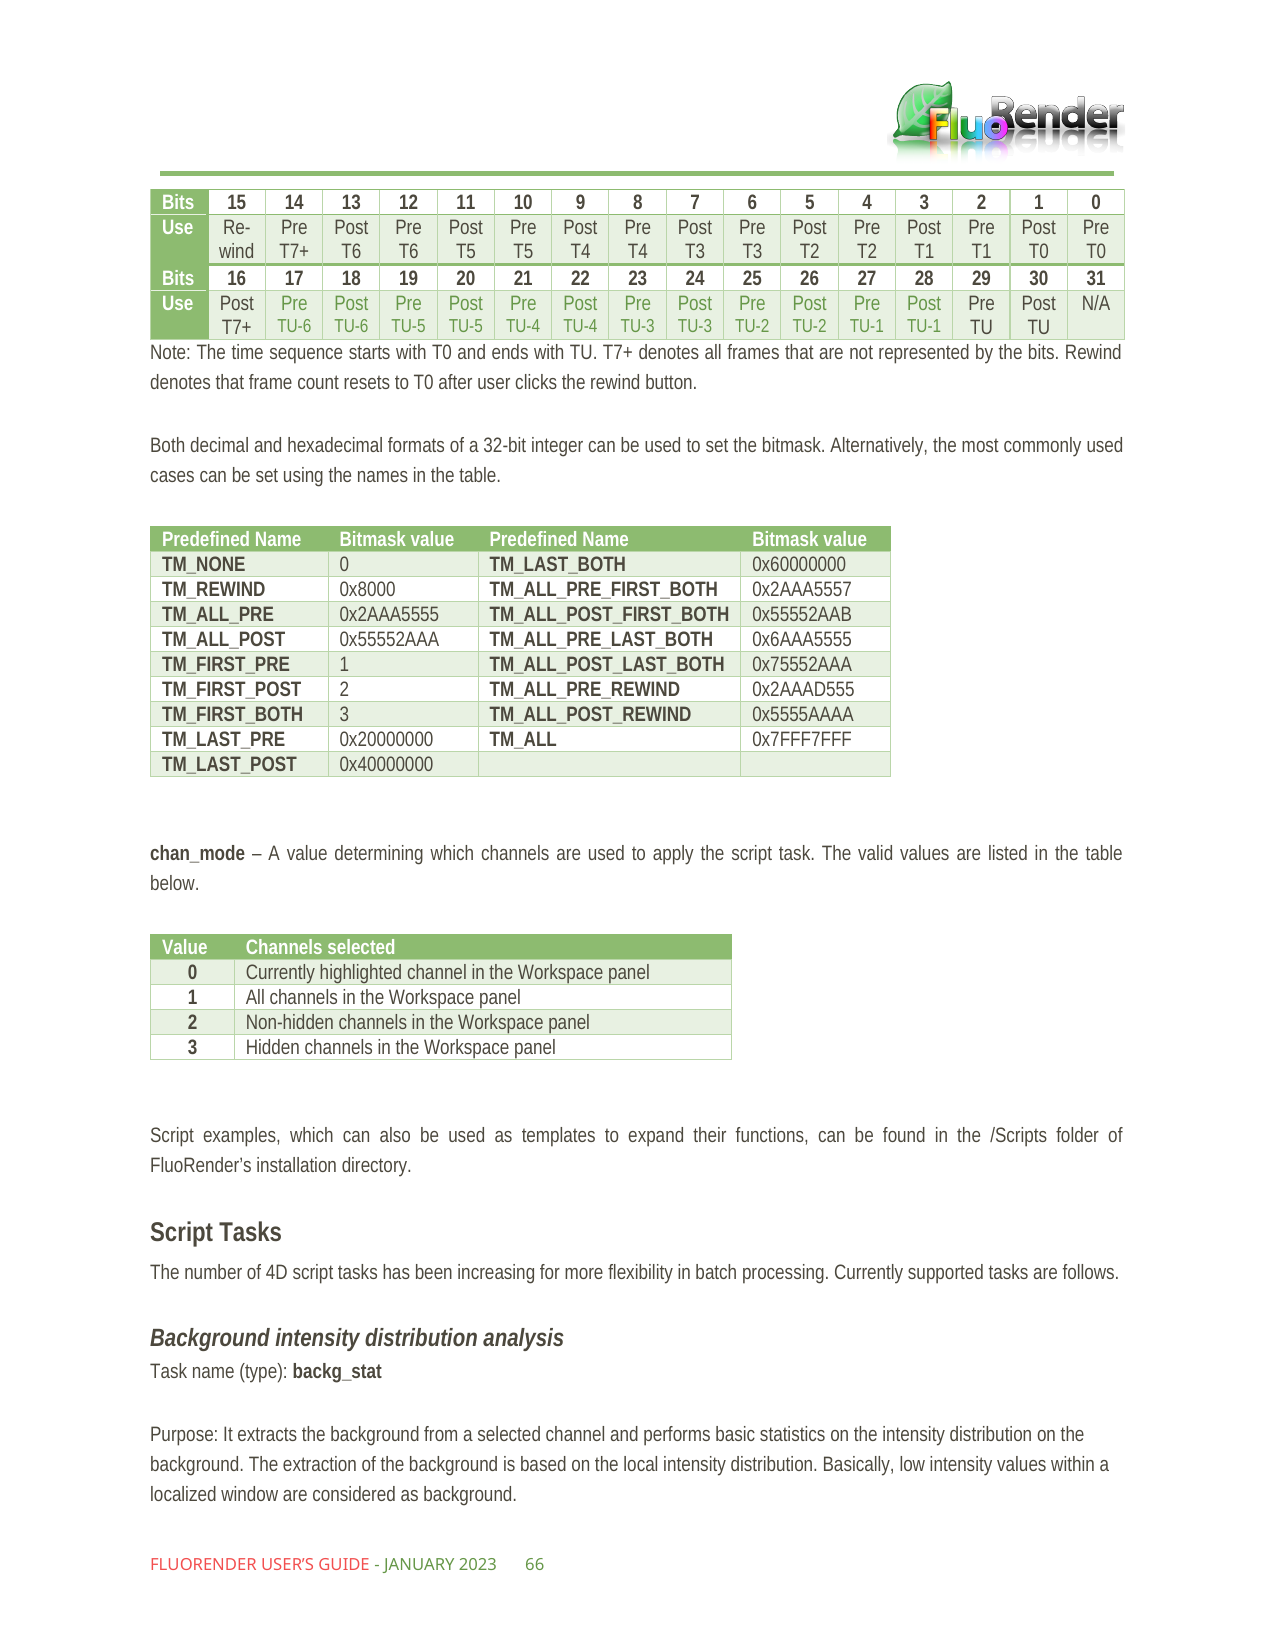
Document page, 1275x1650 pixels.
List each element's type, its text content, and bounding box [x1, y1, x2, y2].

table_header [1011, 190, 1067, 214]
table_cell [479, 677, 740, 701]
text Task name (type): backg_stat [150, 1358, 1125, 1382]
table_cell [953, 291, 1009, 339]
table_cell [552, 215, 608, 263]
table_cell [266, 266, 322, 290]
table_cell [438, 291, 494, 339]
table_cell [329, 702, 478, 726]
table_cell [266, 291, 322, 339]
subtitle Script Tasks [150, 1216, 1125, 1247]
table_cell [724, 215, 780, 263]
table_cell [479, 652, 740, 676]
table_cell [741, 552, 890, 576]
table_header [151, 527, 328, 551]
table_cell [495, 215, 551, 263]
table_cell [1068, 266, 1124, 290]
text chan_mode – A value determining which channels are used to apply the script task. The valid values are listed in the table below. [150, 841, 1125, 894]
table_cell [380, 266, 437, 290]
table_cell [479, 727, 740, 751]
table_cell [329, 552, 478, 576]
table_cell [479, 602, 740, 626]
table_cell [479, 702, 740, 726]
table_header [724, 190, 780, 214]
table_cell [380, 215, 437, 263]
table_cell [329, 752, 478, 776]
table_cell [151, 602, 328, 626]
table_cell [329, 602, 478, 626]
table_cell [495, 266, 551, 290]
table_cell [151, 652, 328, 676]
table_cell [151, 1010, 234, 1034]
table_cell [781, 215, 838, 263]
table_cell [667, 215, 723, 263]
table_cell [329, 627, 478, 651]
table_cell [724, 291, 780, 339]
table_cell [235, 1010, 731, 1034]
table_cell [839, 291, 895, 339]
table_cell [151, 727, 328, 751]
subtitle Background intensity distribution analysis [150, 1323, 1125, 1351]
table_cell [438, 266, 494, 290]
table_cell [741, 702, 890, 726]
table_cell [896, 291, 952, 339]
text Script examples, which can also be used as templates to expand their functions, can be found in the /Scripts folder of FluoRender’s installation directory. [150, 1123, 1125, 1177]
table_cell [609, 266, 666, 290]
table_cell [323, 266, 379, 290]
text The number of 4D script tasks has been increasing for more flexibility in batch processing. Currently supported tasks are follows. [150, 1259, 1125, 1283]
text Both decimal and hexadecimal formats of a 32-bit integer can be used to set the bitmask. Alternatively, the most commonly used cases can be set using the names in the table. [150, 433, 1125, 487]
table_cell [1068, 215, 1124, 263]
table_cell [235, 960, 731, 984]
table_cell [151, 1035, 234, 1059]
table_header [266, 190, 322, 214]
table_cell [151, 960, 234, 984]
text Purpose: It extracts the background from a selected channel and performs basic statistics on the intensity distribution on the background. The extraction of the background is based on the local intensity distribution. Basically, low intensity values within a localized window are considered as background. [150, 1422, 1125, 1506]
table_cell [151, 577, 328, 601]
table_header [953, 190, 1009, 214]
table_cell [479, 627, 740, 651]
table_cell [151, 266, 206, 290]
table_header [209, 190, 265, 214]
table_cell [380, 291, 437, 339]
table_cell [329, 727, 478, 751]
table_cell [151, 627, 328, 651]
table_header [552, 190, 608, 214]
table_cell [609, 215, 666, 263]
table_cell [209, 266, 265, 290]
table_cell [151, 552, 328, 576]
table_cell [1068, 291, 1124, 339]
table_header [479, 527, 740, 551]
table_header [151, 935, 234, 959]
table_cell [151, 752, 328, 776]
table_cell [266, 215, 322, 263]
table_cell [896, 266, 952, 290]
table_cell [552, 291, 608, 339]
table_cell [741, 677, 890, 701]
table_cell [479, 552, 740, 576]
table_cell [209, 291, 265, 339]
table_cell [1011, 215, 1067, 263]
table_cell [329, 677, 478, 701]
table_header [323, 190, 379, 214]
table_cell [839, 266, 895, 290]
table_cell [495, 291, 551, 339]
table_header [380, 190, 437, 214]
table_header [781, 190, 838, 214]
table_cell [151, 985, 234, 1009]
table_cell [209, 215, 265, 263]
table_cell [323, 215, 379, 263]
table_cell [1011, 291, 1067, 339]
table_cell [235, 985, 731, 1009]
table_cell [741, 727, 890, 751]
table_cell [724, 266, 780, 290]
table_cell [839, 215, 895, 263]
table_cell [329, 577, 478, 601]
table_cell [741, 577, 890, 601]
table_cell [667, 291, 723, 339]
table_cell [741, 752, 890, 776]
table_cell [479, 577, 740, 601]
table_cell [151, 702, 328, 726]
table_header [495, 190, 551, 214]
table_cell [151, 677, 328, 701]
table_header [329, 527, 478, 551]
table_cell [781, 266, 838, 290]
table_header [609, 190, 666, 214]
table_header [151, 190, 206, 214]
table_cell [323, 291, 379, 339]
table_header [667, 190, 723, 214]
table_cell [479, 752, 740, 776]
text Note: The time sequence starts with T0 and ends with TU. T7+ denotes all frames that are not represented by the bits. Rewind denotes that frame count resets to T0 after user clicks the rewind button. [150, 340, 1125, 394]
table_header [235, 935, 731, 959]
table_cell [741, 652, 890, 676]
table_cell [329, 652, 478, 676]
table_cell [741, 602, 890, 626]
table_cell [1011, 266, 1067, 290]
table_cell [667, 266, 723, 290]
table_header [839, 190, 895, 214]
picture [887, 75, 1125, 165]
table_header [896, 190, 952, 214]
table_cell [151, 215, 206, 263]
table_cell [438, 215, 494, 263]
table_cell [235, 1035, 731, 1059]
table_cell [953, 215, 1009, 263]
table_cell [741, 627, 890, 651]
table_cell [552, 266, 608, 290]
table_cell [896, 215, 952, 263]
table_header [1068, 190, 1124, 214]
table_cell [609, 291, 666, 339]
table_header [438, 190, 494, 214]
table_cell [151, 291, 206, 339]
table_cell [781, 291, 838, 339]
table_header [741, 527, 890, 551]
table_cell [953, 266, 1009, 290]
